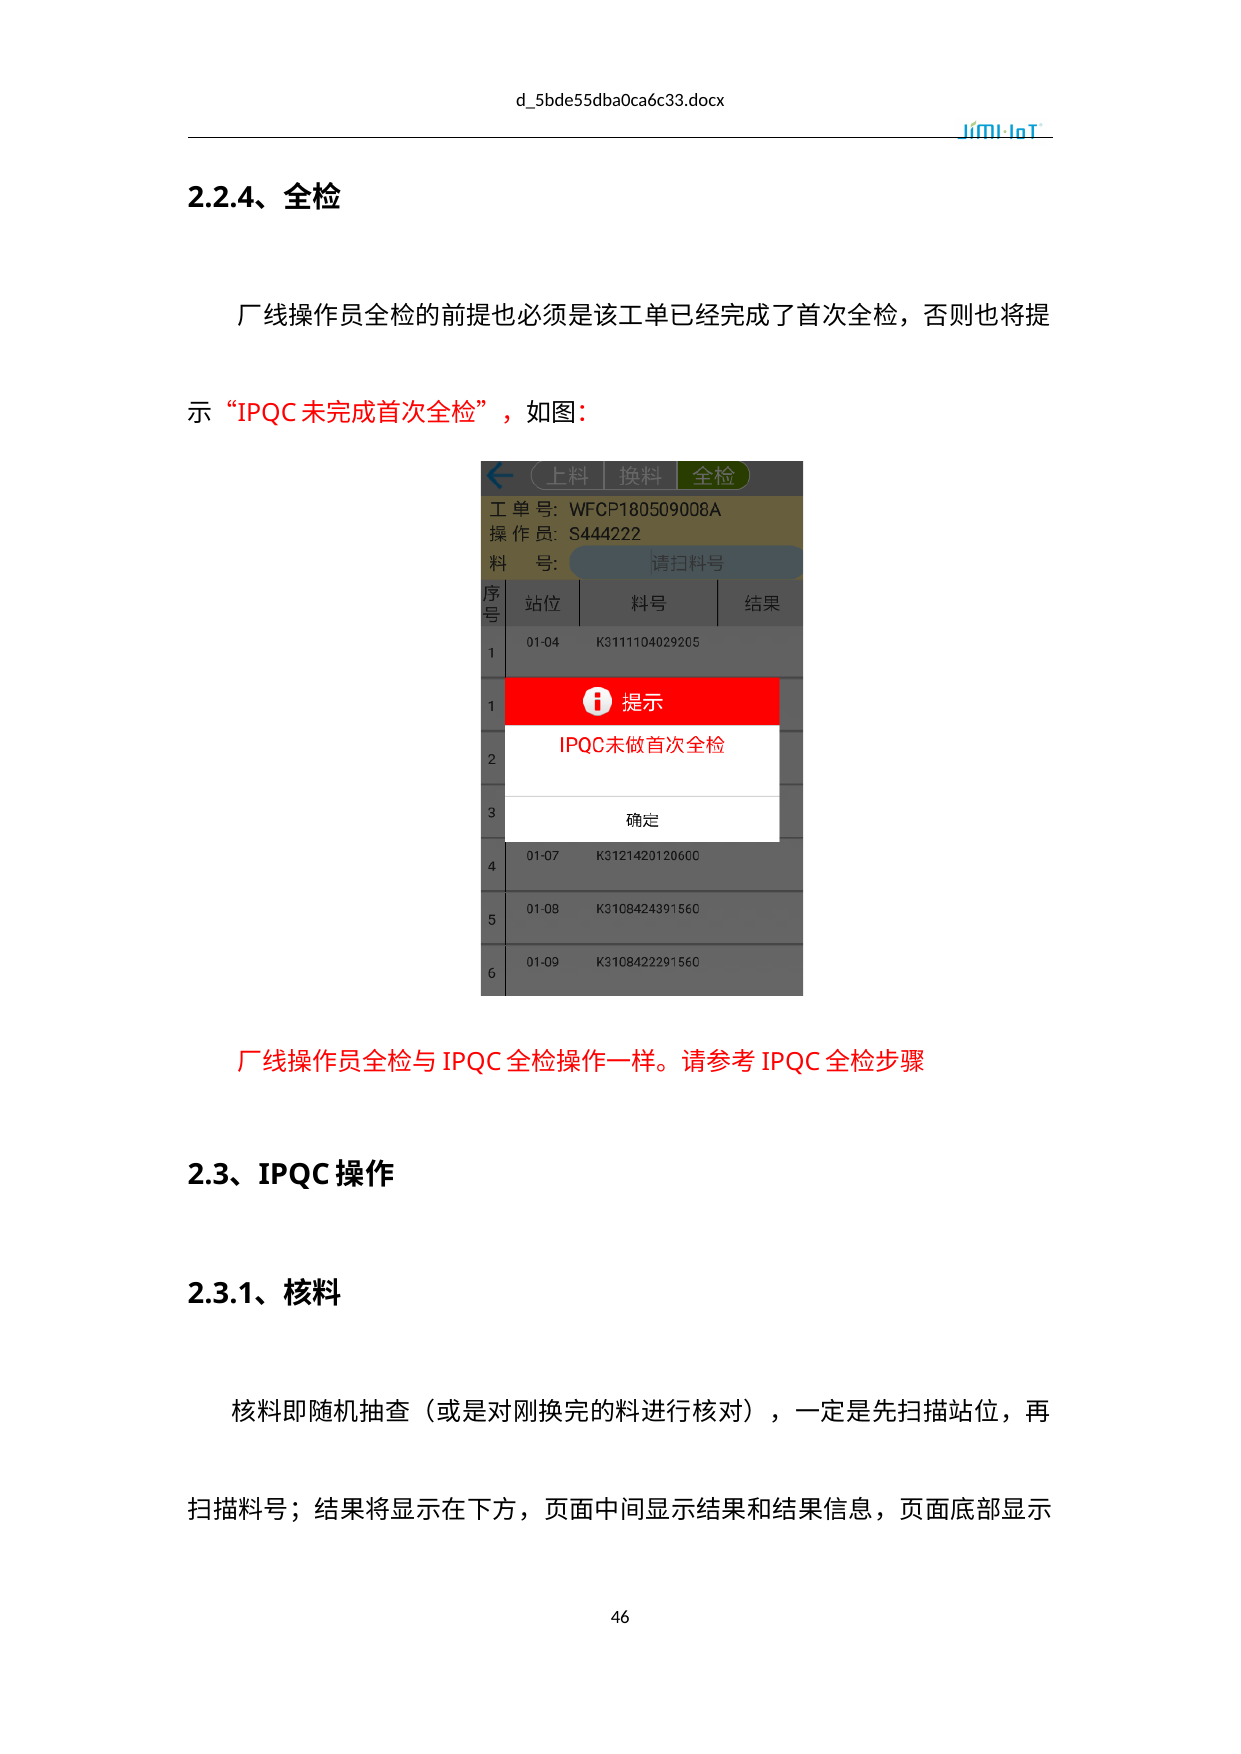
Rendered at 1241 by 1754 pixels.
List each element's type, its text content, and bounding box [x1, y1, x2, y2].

picture [980, 127, 984, 137]
text 核料即随机抽查（或是对刚换完的料进行核对），一定是先扫描站位，再扫描料号；结果将显示在下方，页面中间显示结果和结果信息，页面底部显示扫描的结果。 [187, 1377, 1053, 1540]
text 厂线操作员全检与IPQC全检操作一样。请参考IPQC全检步骤 [187, 1027, 1053, 1092]
subtitle 2.3.1、核料 [187, 1258, 1053, 1323]
picture [480, 461, 804, 996]
picture [987, 127, 991, 137]
picture [954, 138, 1047, 145]
text 厂线操作员全检的前提也必须是该工单已经完成了首次全检，否则也将提示“IPQC未完成首次全检”，如图： [187, 281, 1053, 443]
subtitle 2.3、IPQC操作 [187, 1139, 1053, 1204]
subtitle 2.2.4、全检 [187, 162, 1053, 227]
picture [954, 117, 1047, 137]
